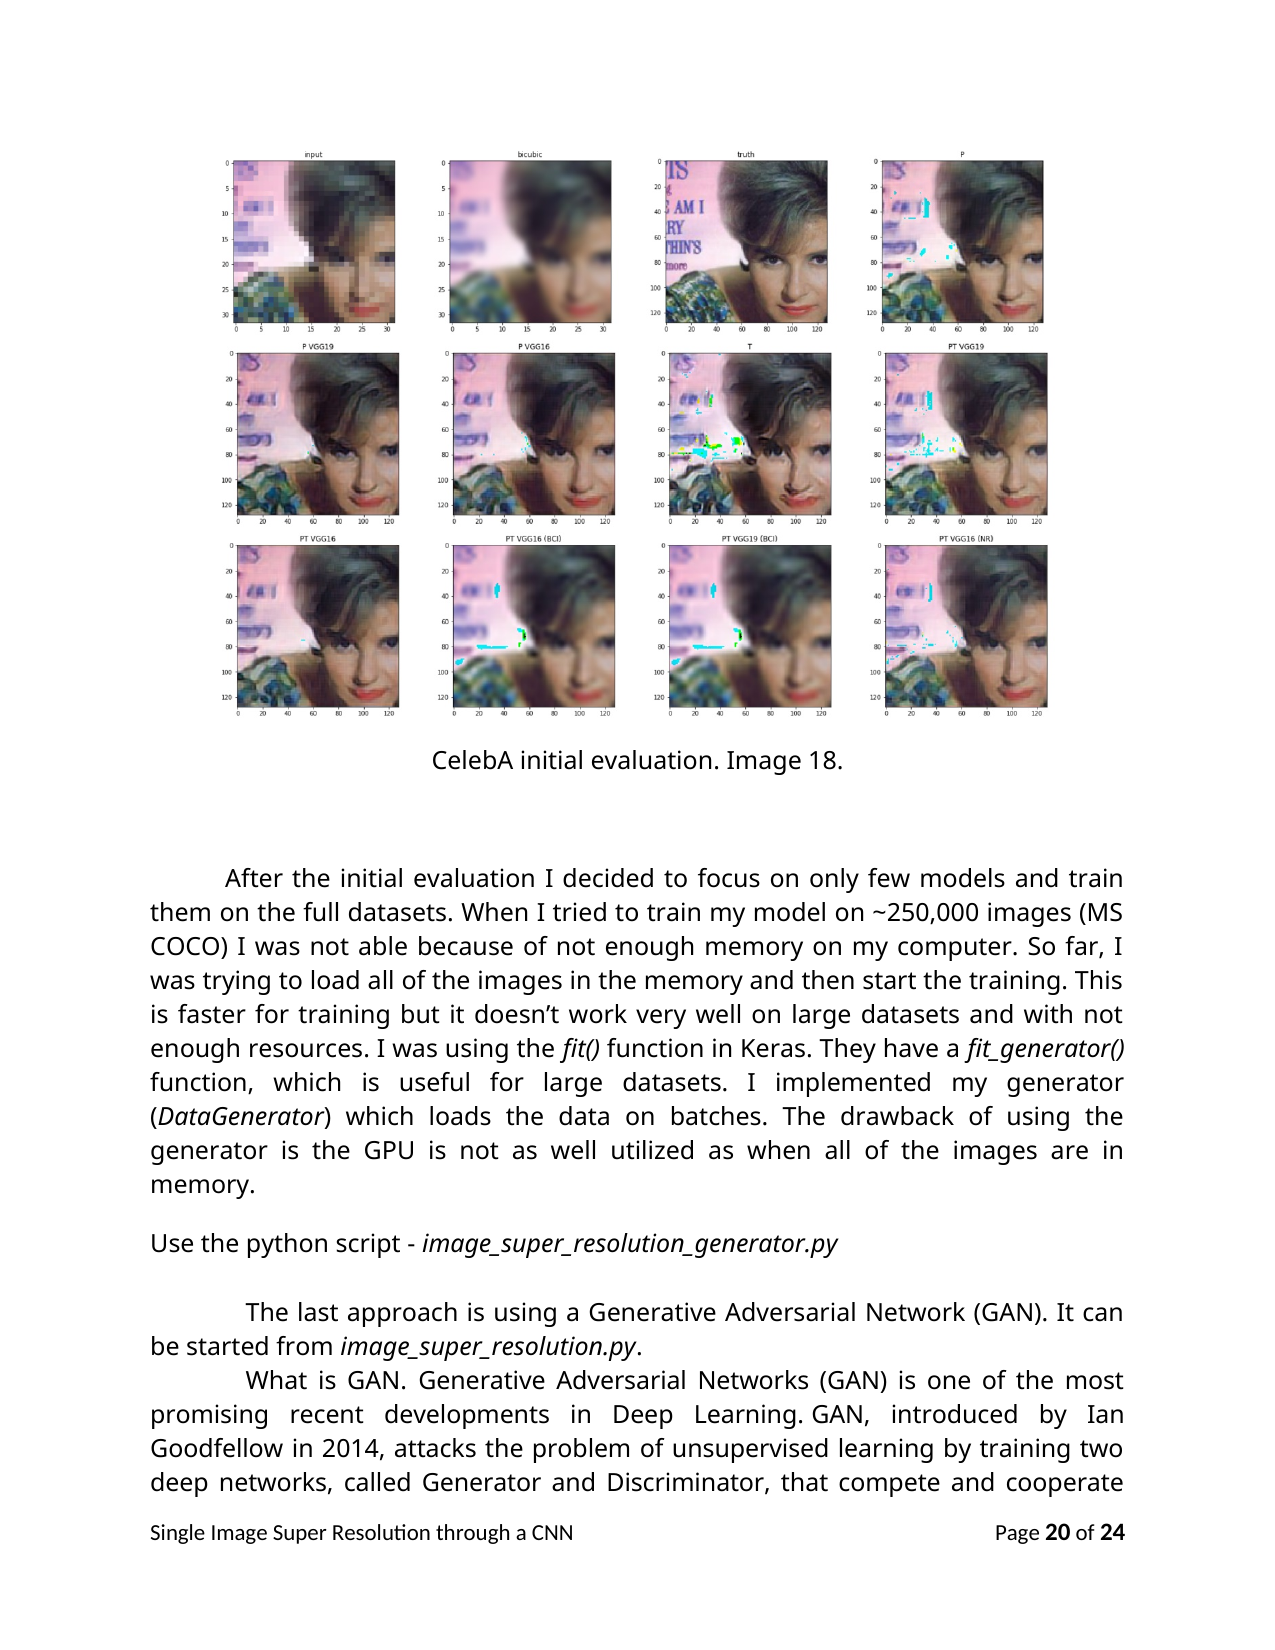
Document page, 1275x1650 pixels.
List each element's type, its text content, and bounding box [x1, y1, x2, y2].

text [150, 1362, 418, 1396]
text CelebA initial evaluation. Image 18. [150, 742, 1125, 776]
picture [216, 150, 1059, 718]
text Use the python script - image_super_resolution_generator.py [150, 1226, 1125, 1260]
text The last approach is using a Generative Adversarial Network (GAN). It can be started from image_super_resolution.py. [150, 1294, 1125, 1362]
text After the initial evaluation I decided to focus on only few models and train them on the full datasets. When I tried to train my model on ~250,000 images (MS COCO) I was not able because of not enough memory on my computer. So far, I was trying to load all of the images in the memory and then start the training. This is faster for training but it doesn’t work very well on large datasets and with not enough resources. I was using the fit() function in Keras. They have a fit_generator() function, which is useful for large datasets. I implemented my generator (DataGenerator) which loads the data on batches. The drawback of using the generator is the GPU is not as well utilized as when all of the images are in memory. [150, 860, 1125, 1201]
